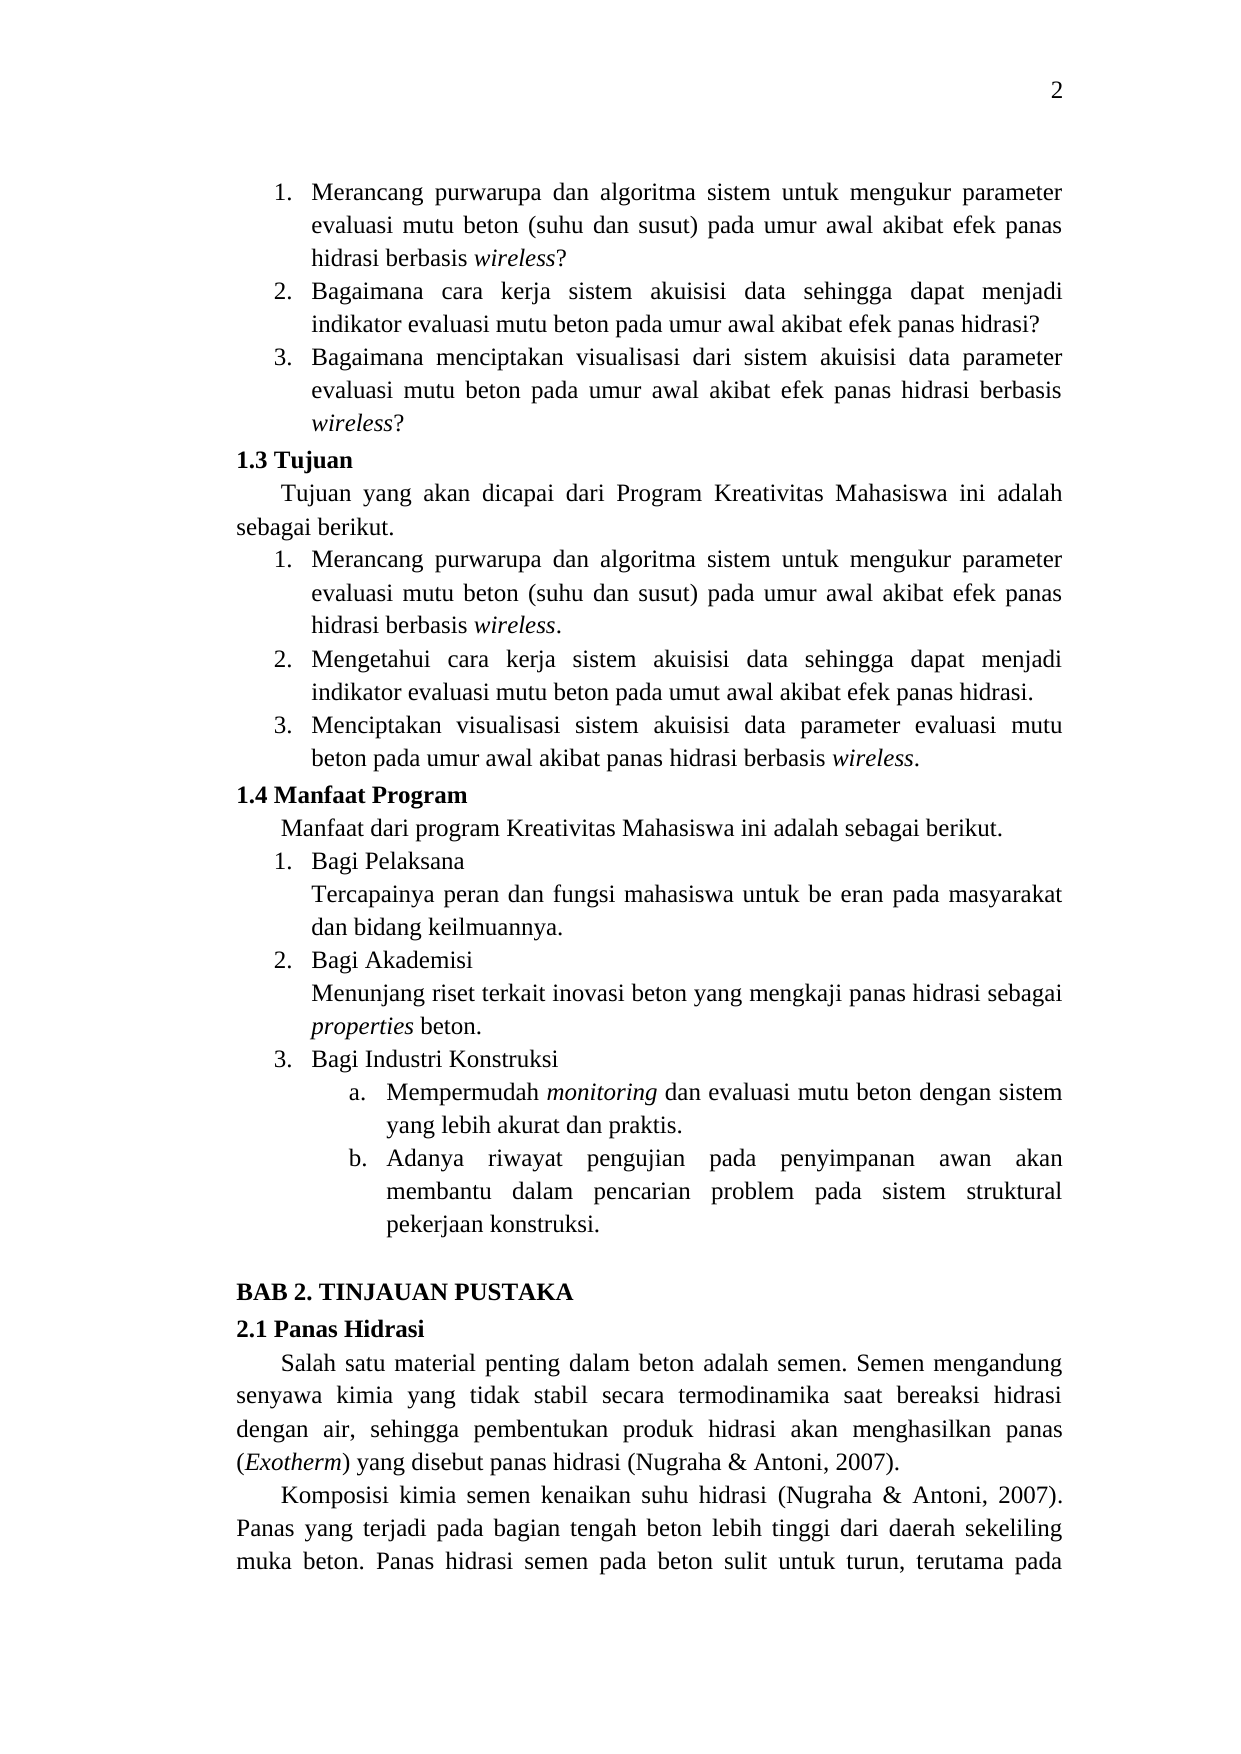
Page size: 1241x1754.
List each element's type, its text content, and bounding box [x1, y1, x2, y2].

list Menciptakan visualisasi sistem akuisisi data parameter evaluasi mutu beton pada umur awal akibat panas hidrasi berbasis wireless. [274, 710, 1063, 771]
list Tercapainya peran dan fungsi mahasiswa untuk be eran pada masyarakat dan bidang keilmuannya. [311, 879, 1063, 941]
list Menunjang riset terkait inovasi beton yang mengkaji panas hidrasi sebagai properties beton. [311, 978, 1063, 1040]
subtitle 1.3 Tujuan [236, 446, 1063, 474]
list Bagi Akademisi [274, 945, 1063, 974]
text Tujuan yang akan dicapai dari Program Kreativitas Mahasiswa ini adalah sebagai berikut. [236, 478, 1063, 540]
list Merancang purwarupa dan algoritma sistem untuk mengukur parameter evaluasi mutu beton (suhu dan susut) pada umur awal akibat efek panas hidrasi berbasis wireless? [274, 177, 1063, 272]
list Mengetahui cara kerja sistem akuisisi data sehingga dapat menjadi indikator evaluasi mutu beton pada umut awal akibat efek panas hidrasi. [274, 644, 1063, 705]
list Bagi Industri Konstruksi [274, 1044, 1063, 1073]
list Merancang purwarupa dan algoritma sistem untuk mengukur parameter evaluasi mutu beton (suhu dan susut) pada umur awal akibat efek panas hidrasi berbasis wireless. [274, 544, 1063, 639]
list Adanya riwayat pengujian pada penyimpanan awan akan membantu dalam pencarian problem pada sistem struktural pekerjaan konstruksi. [349, 1143, 1063, 1238]
subtitle 1.4 Manfaat Program [236, 780, 1063, 809]
list Bagaimana menciptakan visualisasi dari sistem akuisisi data parameter evaluasi mutu beton pada umur awal akibat efek panas hidrasi berbasis wireless? [274, 342, 1063, 437]
subtitle 2.1 Panas Hidrasi [236, 1314, 1063, 1343]
text Salah satu material penting dalam beton adalah semen. Semen mengandung senyawa kimia yang tidak stabil secara termodinamika saat bereaksi hidrasi dengan air, sehingga pembentukan produk hidrasi akan menghasilkan panas (Exotherm) yang disebut panas hidrasi (Nugraha & Antoni, 2007). [236, 1348, 1063, 1475]
list Bagi Pelaksana [274, 846, 1063, 875]
list Mempermudah monitoring dan evaluasi mutu beton dengan sistem yang lebih akurat dan praktis. [349, 1077, 1063, 1139]
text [236, 1480, 1063, 1574]
text Manfaat dari program Kreativitas Mahasiswa ini adalah sebagai berikut. [236, 813, 1063, 842]
list Bagaimana cara kerja sistem akuisisi data sehingga dapat menjadi indikator evaluasi mutu beton pada umur awal akibat efek panas hidrasi? [274, 276, 1063, 338]
subtitle BAB 2. TINJAUAN PUSTAKA [236, 1277, 1063, 1306]
